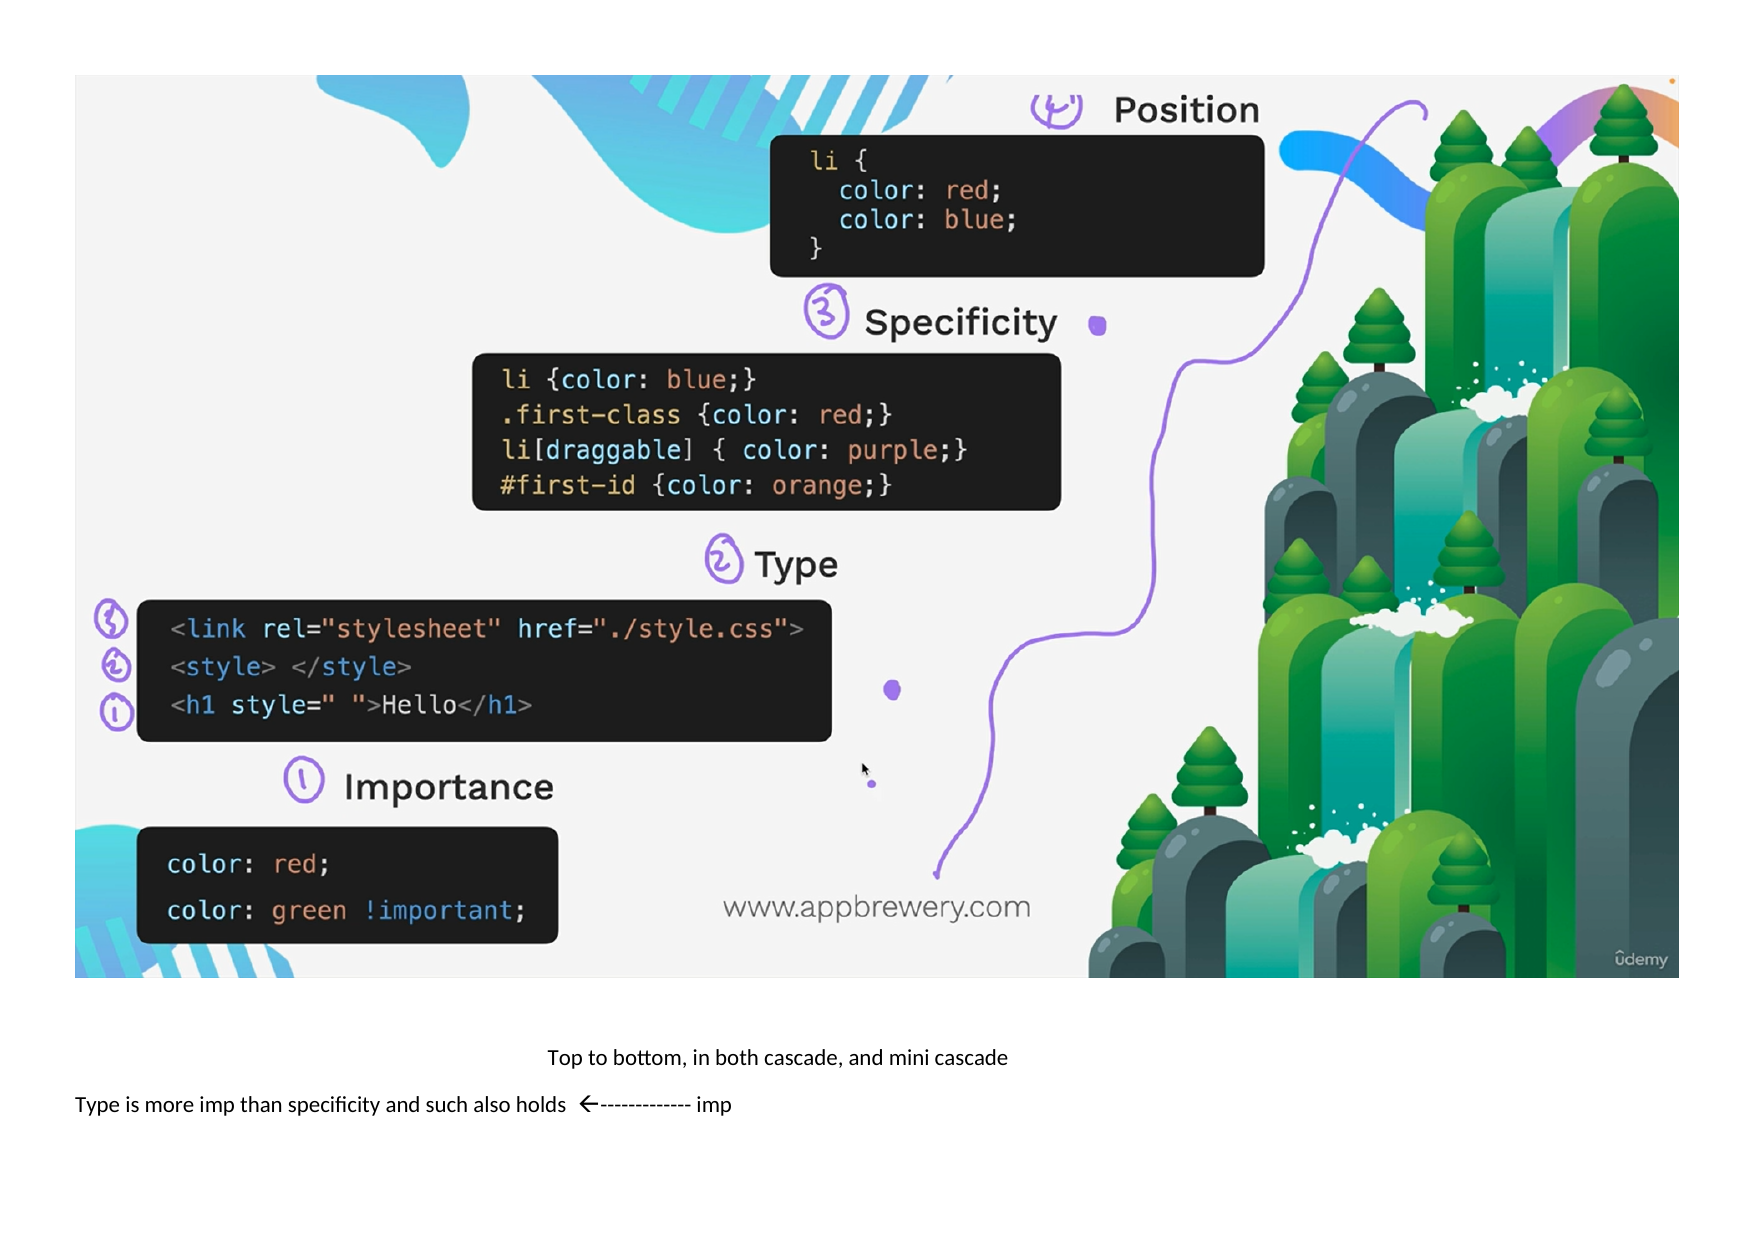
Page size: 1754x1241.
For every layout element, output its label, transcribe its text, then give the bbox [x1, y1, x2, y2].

text Top to bottom, in both cascade, and mini cascade [75, 1043, 1679, 1071]
text Type is more imp than specificity and such also holds ------------- imp [75, 1090, 1679, 1118]
picture [75, 75, 1679, 978]
